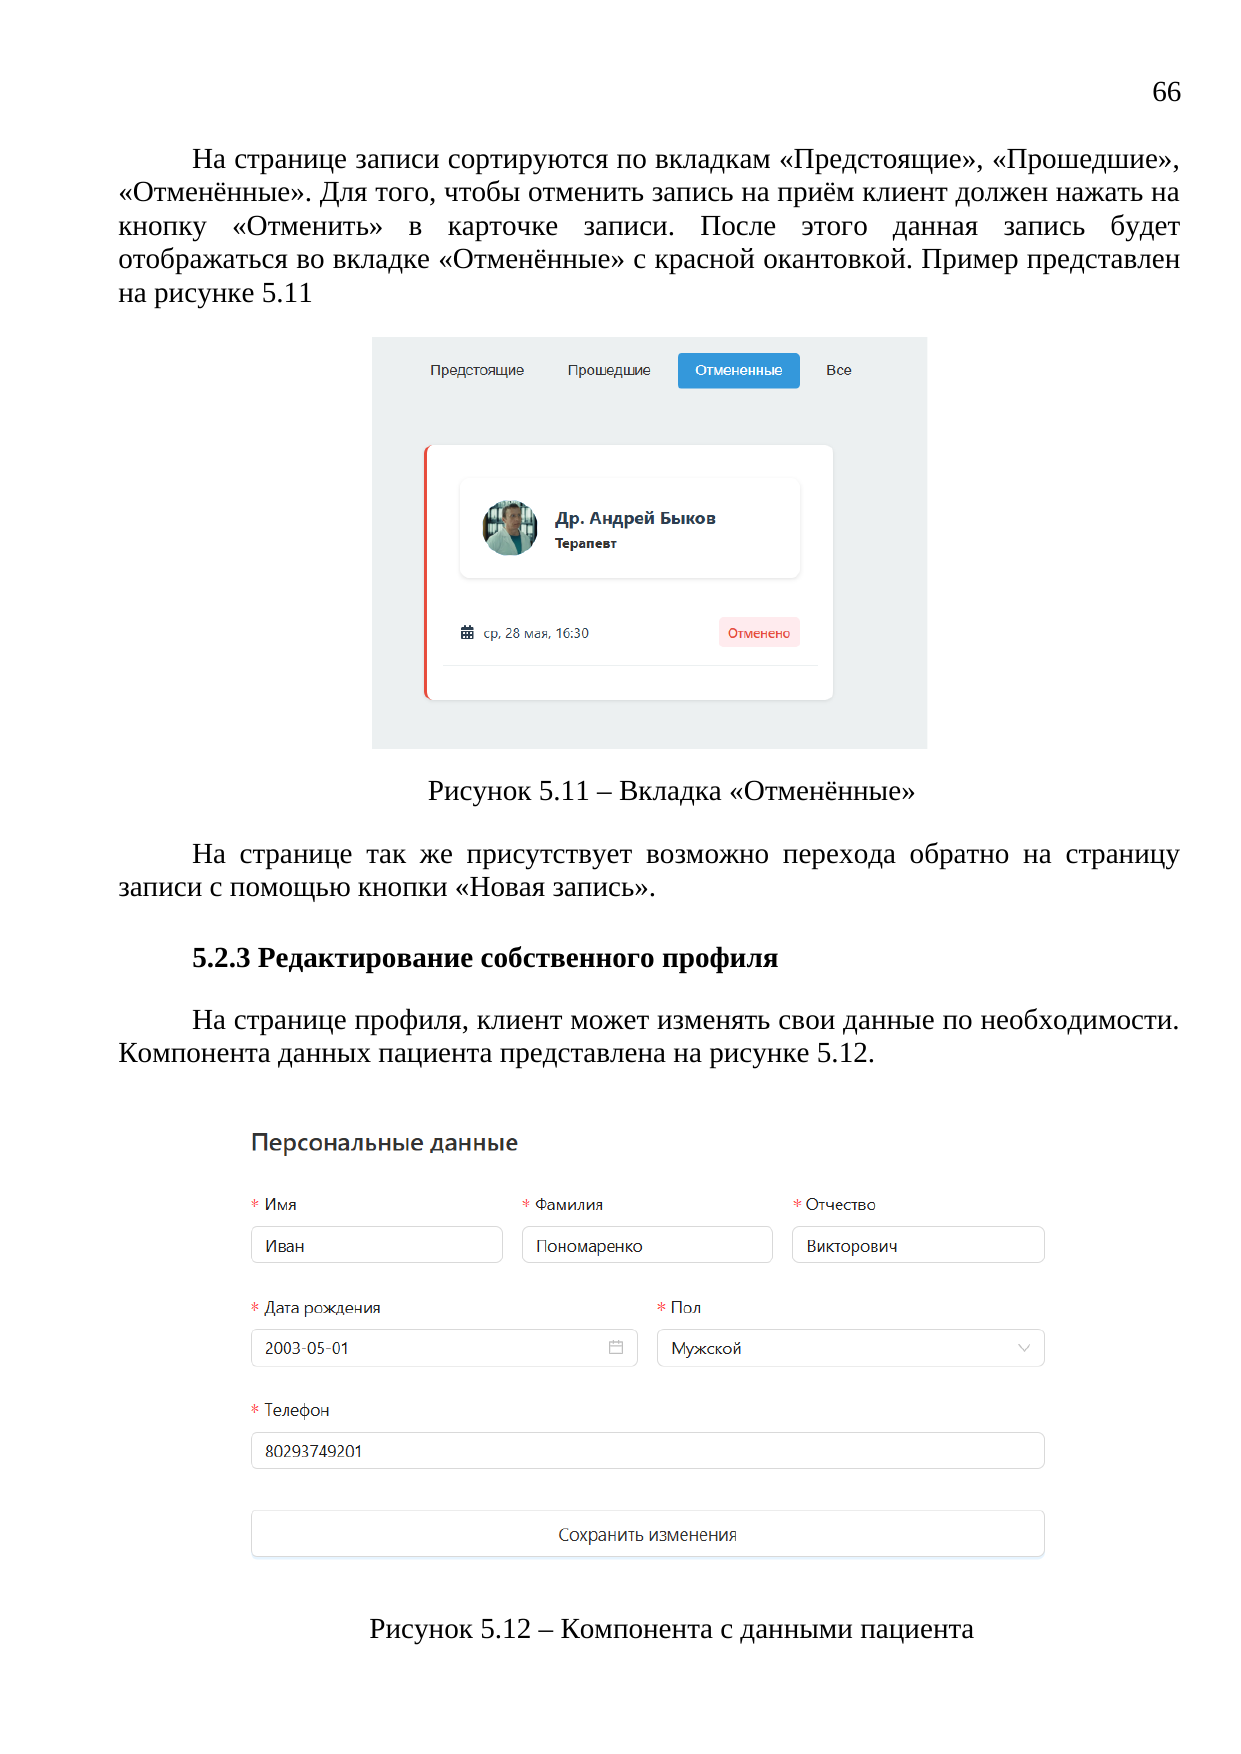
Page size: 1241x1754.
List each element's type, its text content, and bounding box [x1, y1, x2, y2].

text На странице записи сортируются по вкладкам «Предстоящие», «Прошедшие», «Отменённые». Для того, чтобы отменить запись на приём клиент должен нажать на кнопку «Отменить» в карточке записи. После этого данная запись будет отображаться во вкладке «Отменённые» с красной окантовкой. Пример представлен на рисунке 5.11 [118, 141, 1181, 309]
picture [235, 1098, 1064, 1583]
text На странице профиля, клиент может изменять свои данные по необходимости. Компонента данных пациента представлена на рисунке 5.12. [118, 1002, 1181, 1069]
subtitle Редактирование собственного профиля [192, 941, 1181, 974]
text Рисунок 5.12 – Компонента с данными пациента [118, 1611, 1181, 1645]
text На странице так же присутствует возможно перехода обратно на страницу записи с помощью кнопки «Новая запись». [118, 836, 1181, 903]
text Рисунок 5.11 – Вкладка «Отменённые» [118, 773, 1181, 807]
picture [372, 337, 928, 749]
